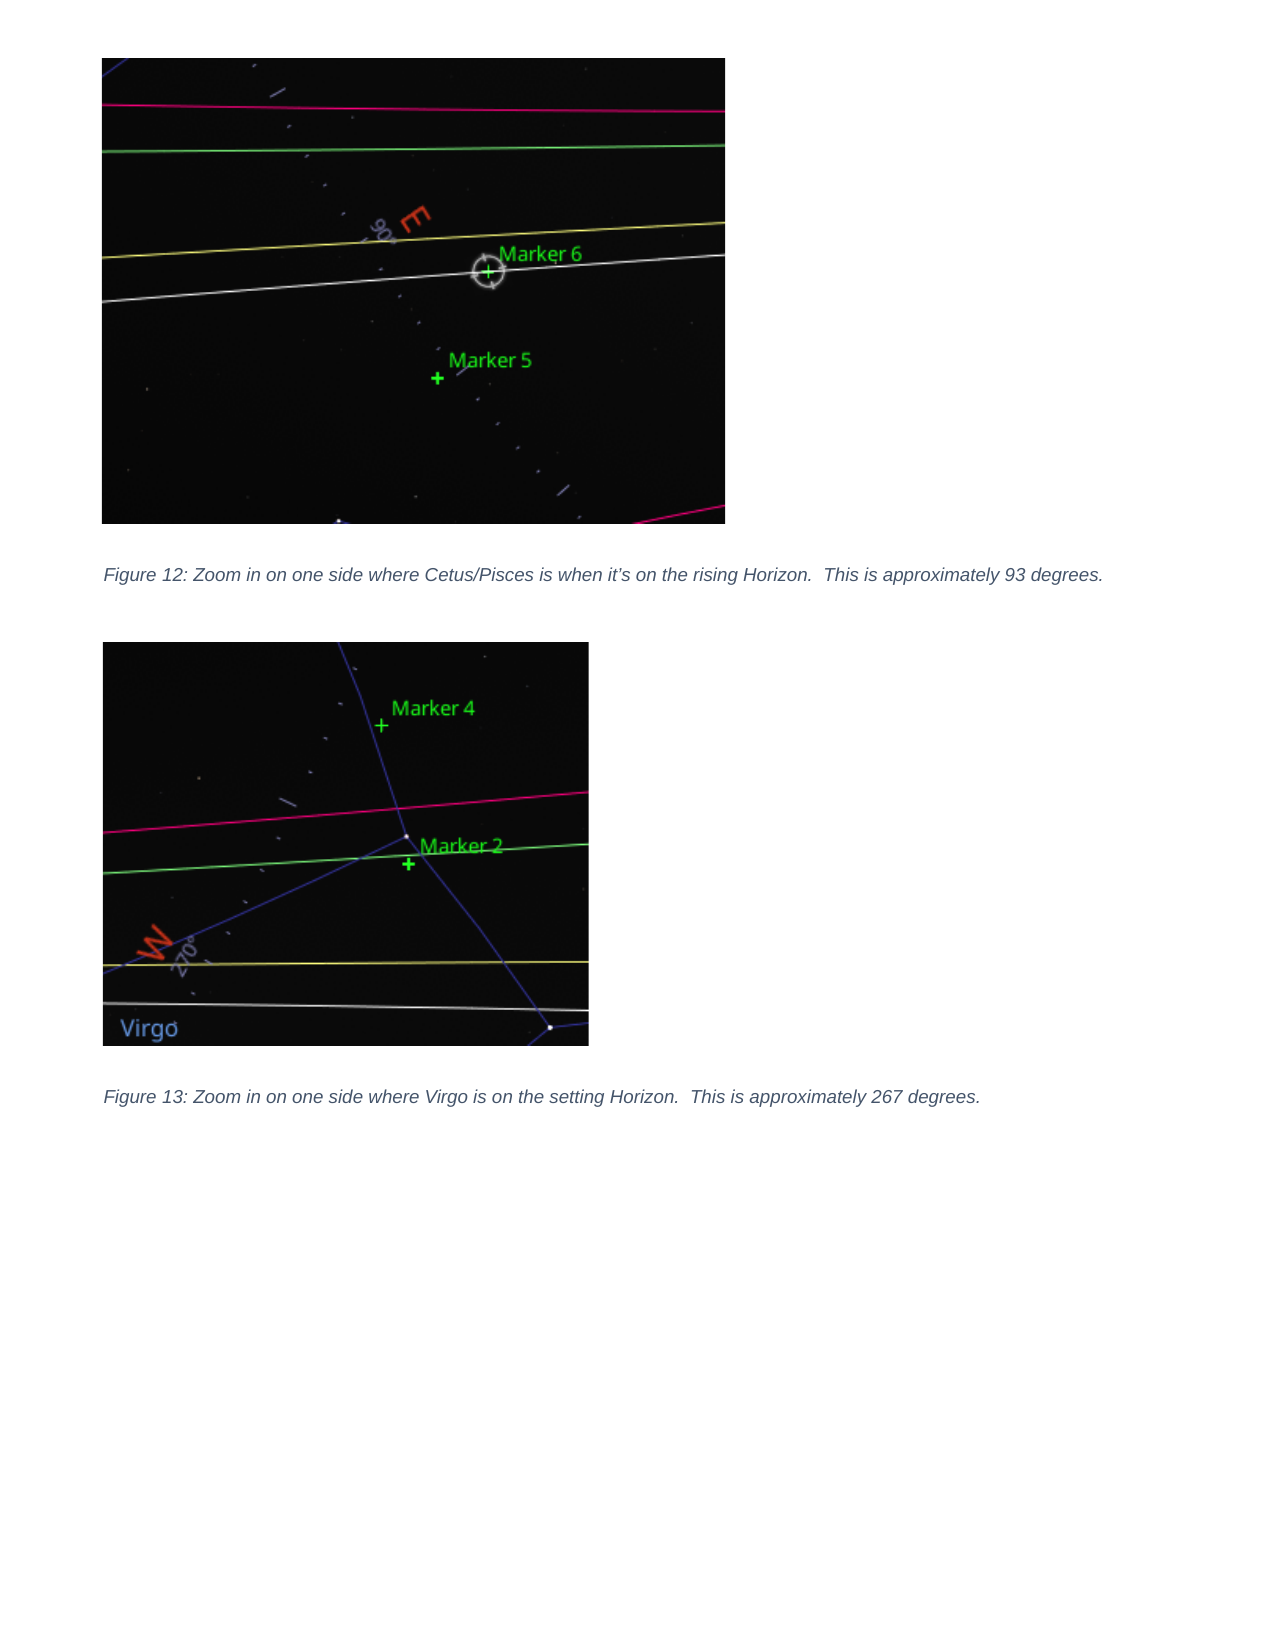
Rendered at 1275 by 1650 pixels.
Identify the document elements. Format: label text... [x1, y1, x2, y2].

text Figure 13: Zoom in on one side where Virgo is on the setting Horizon. This is approximately 267 degrees. [103, 1085, 1172, 1107]
text Figure 12: Zoom in on one side where Cetus/Pisces is when it’s on the rising Horizon. This is approximately 93 degrees. [103, 563, 1172, 585]
picture [102, 642, 589, 1046]
picture [101, 58, 726, 524]
